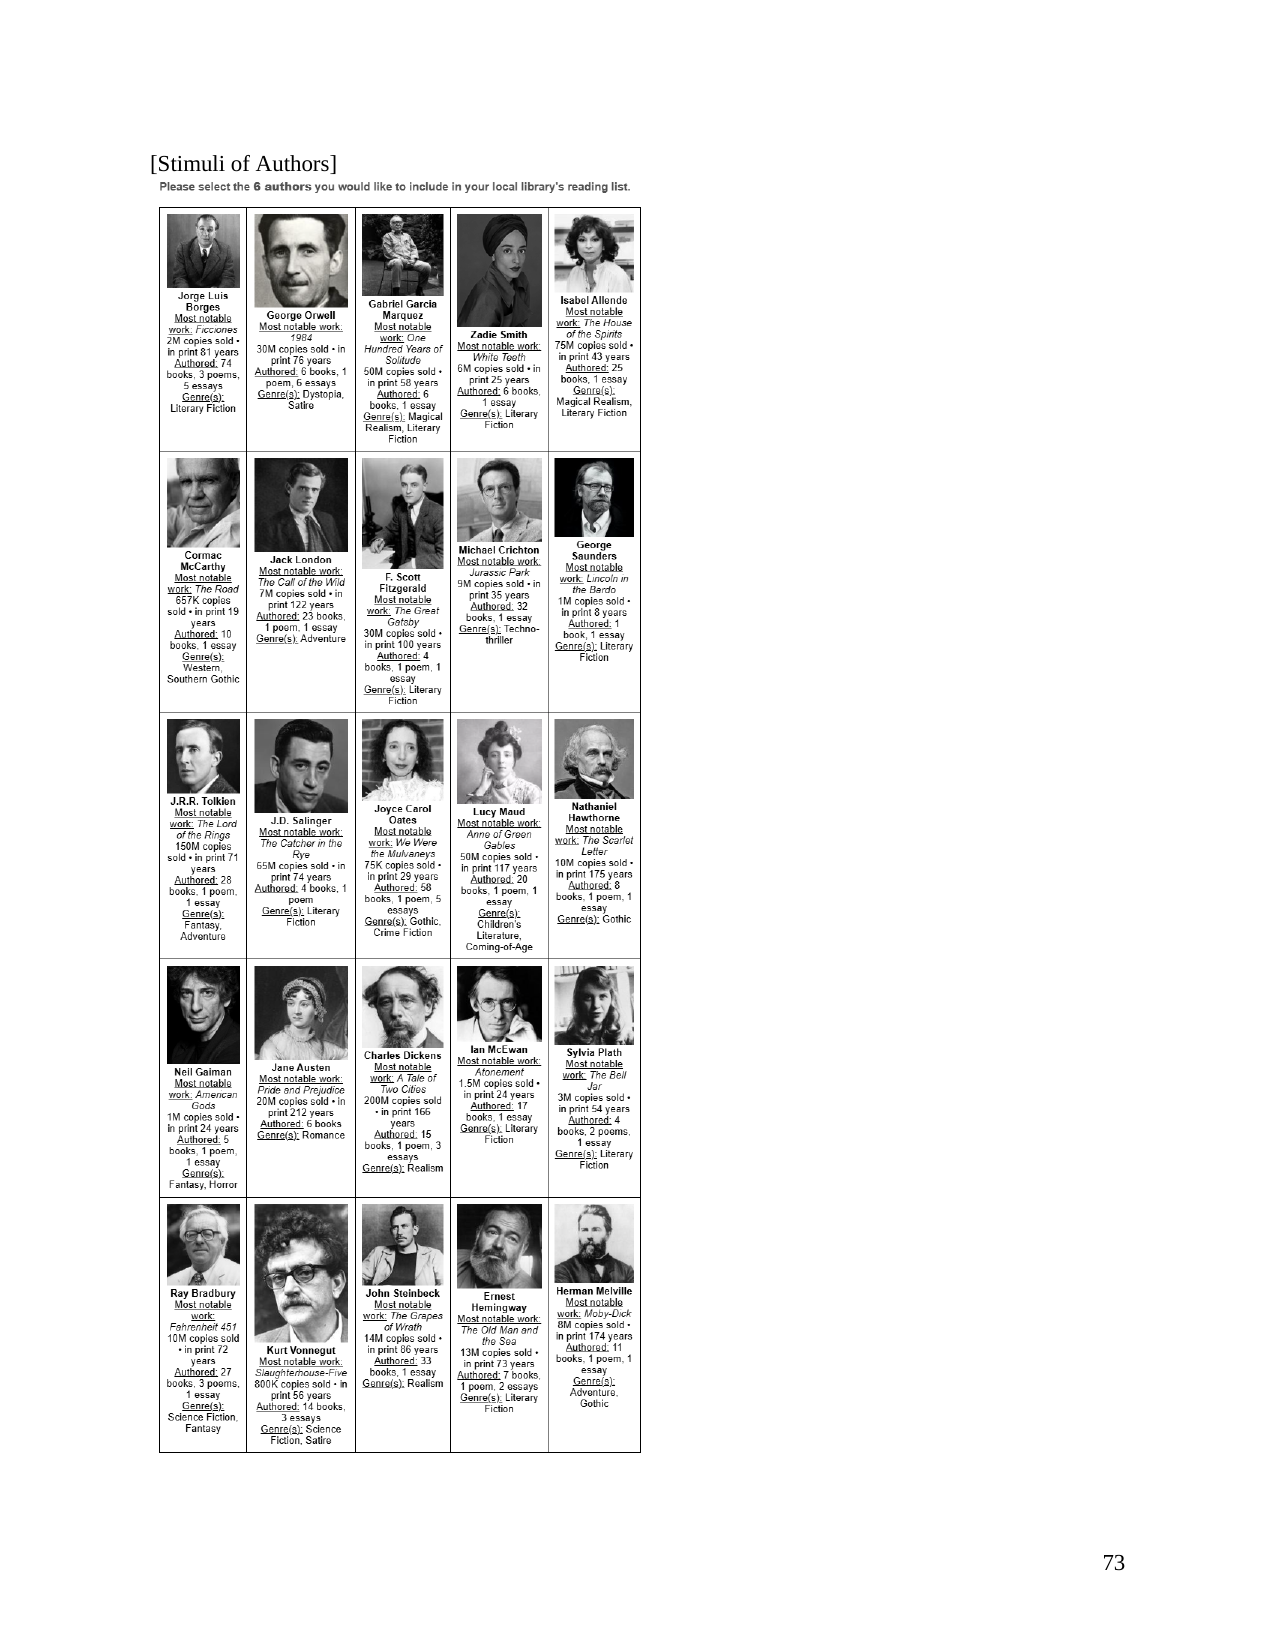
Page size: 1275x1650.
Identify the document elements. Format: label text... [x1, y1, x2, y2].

picture [150, 176, 645, 1463]
text [Stimuli of Authors] [150, 150, 1125, 176]
